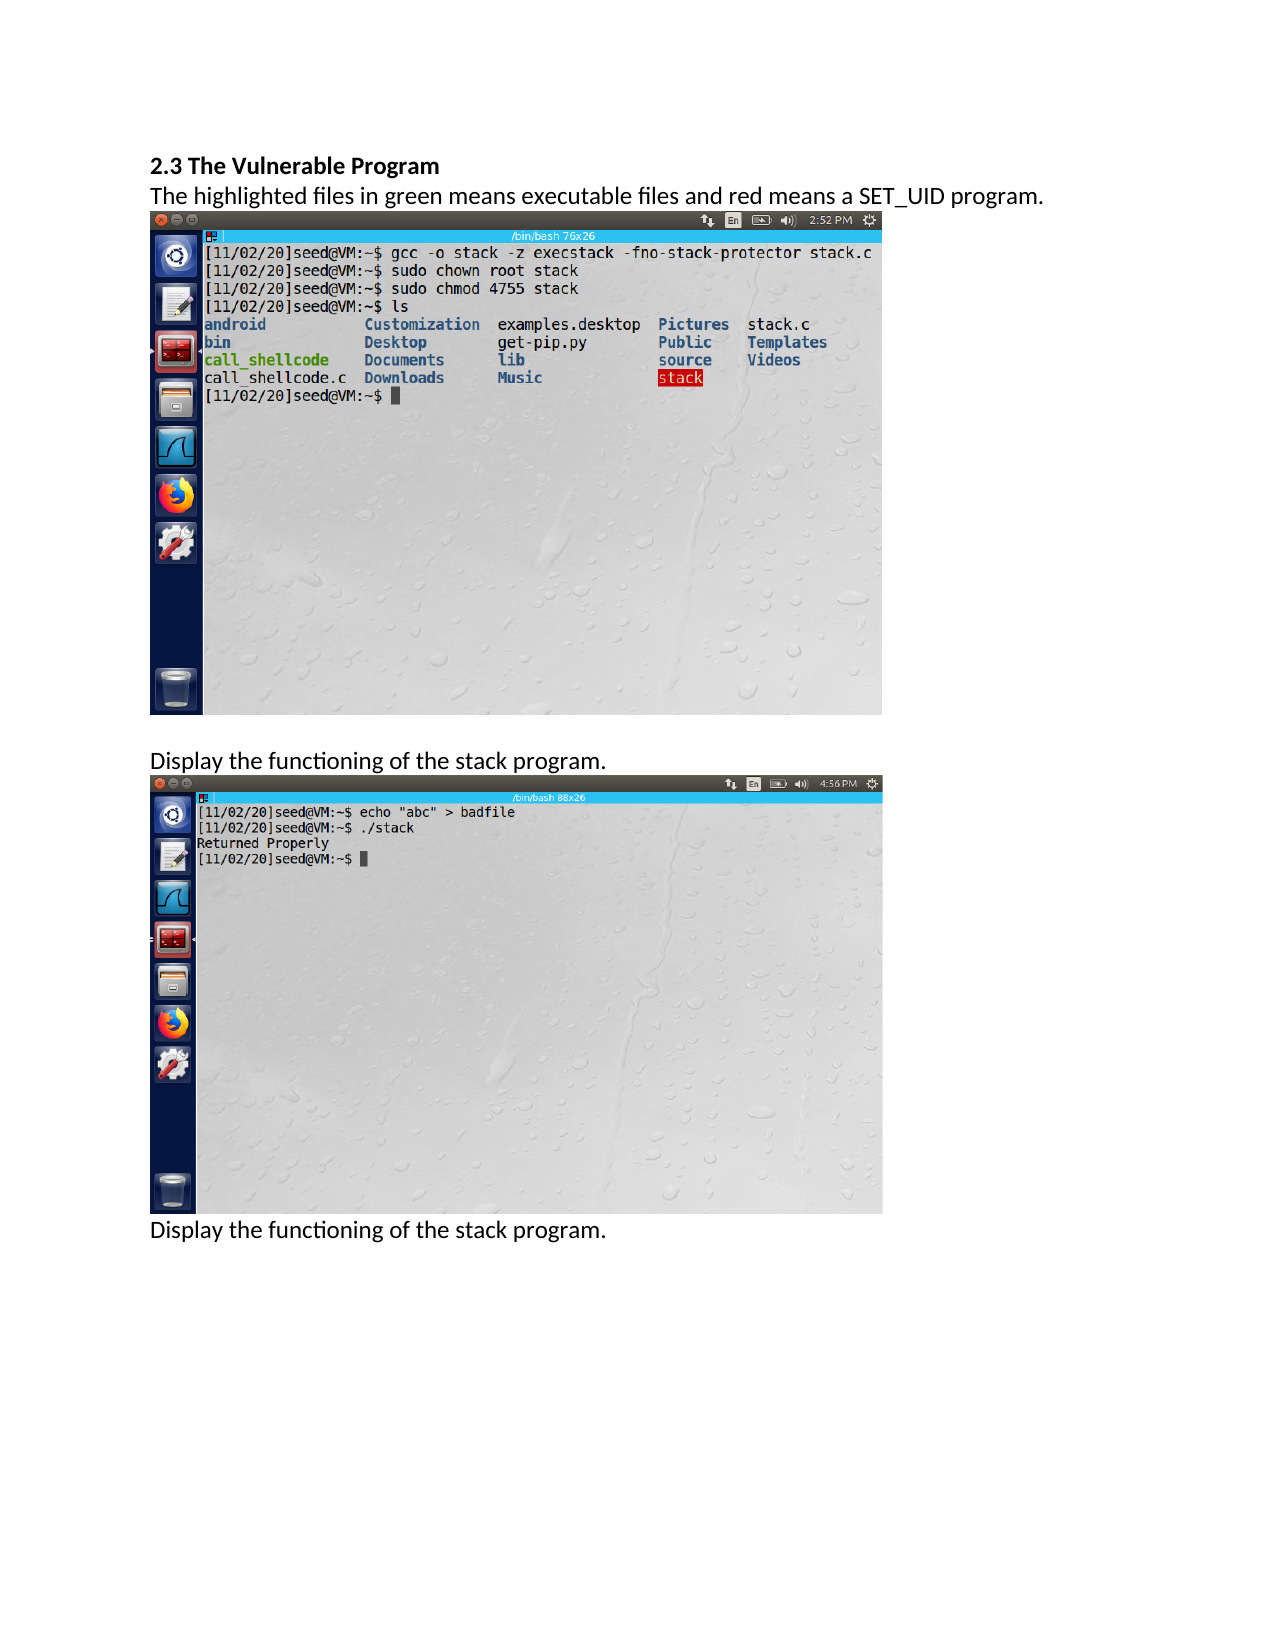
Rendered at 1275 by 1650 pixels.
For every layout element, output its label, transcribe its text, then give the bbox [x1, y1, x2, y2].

text 2.3 The Vulnerable Program [150, 150, 1125, 181]
text Display the functioning of the stack program. [150, 745, 1125, 776]
text Display the functioning of the stack program. [150, 1214, 1125, 1244]
text The highlighted files in green means executable files and red means a SET_UID program. [150, 181, 1125, 211]
picture [150, 775, 883, 1214]
picture [150, 211, 882, 715]
